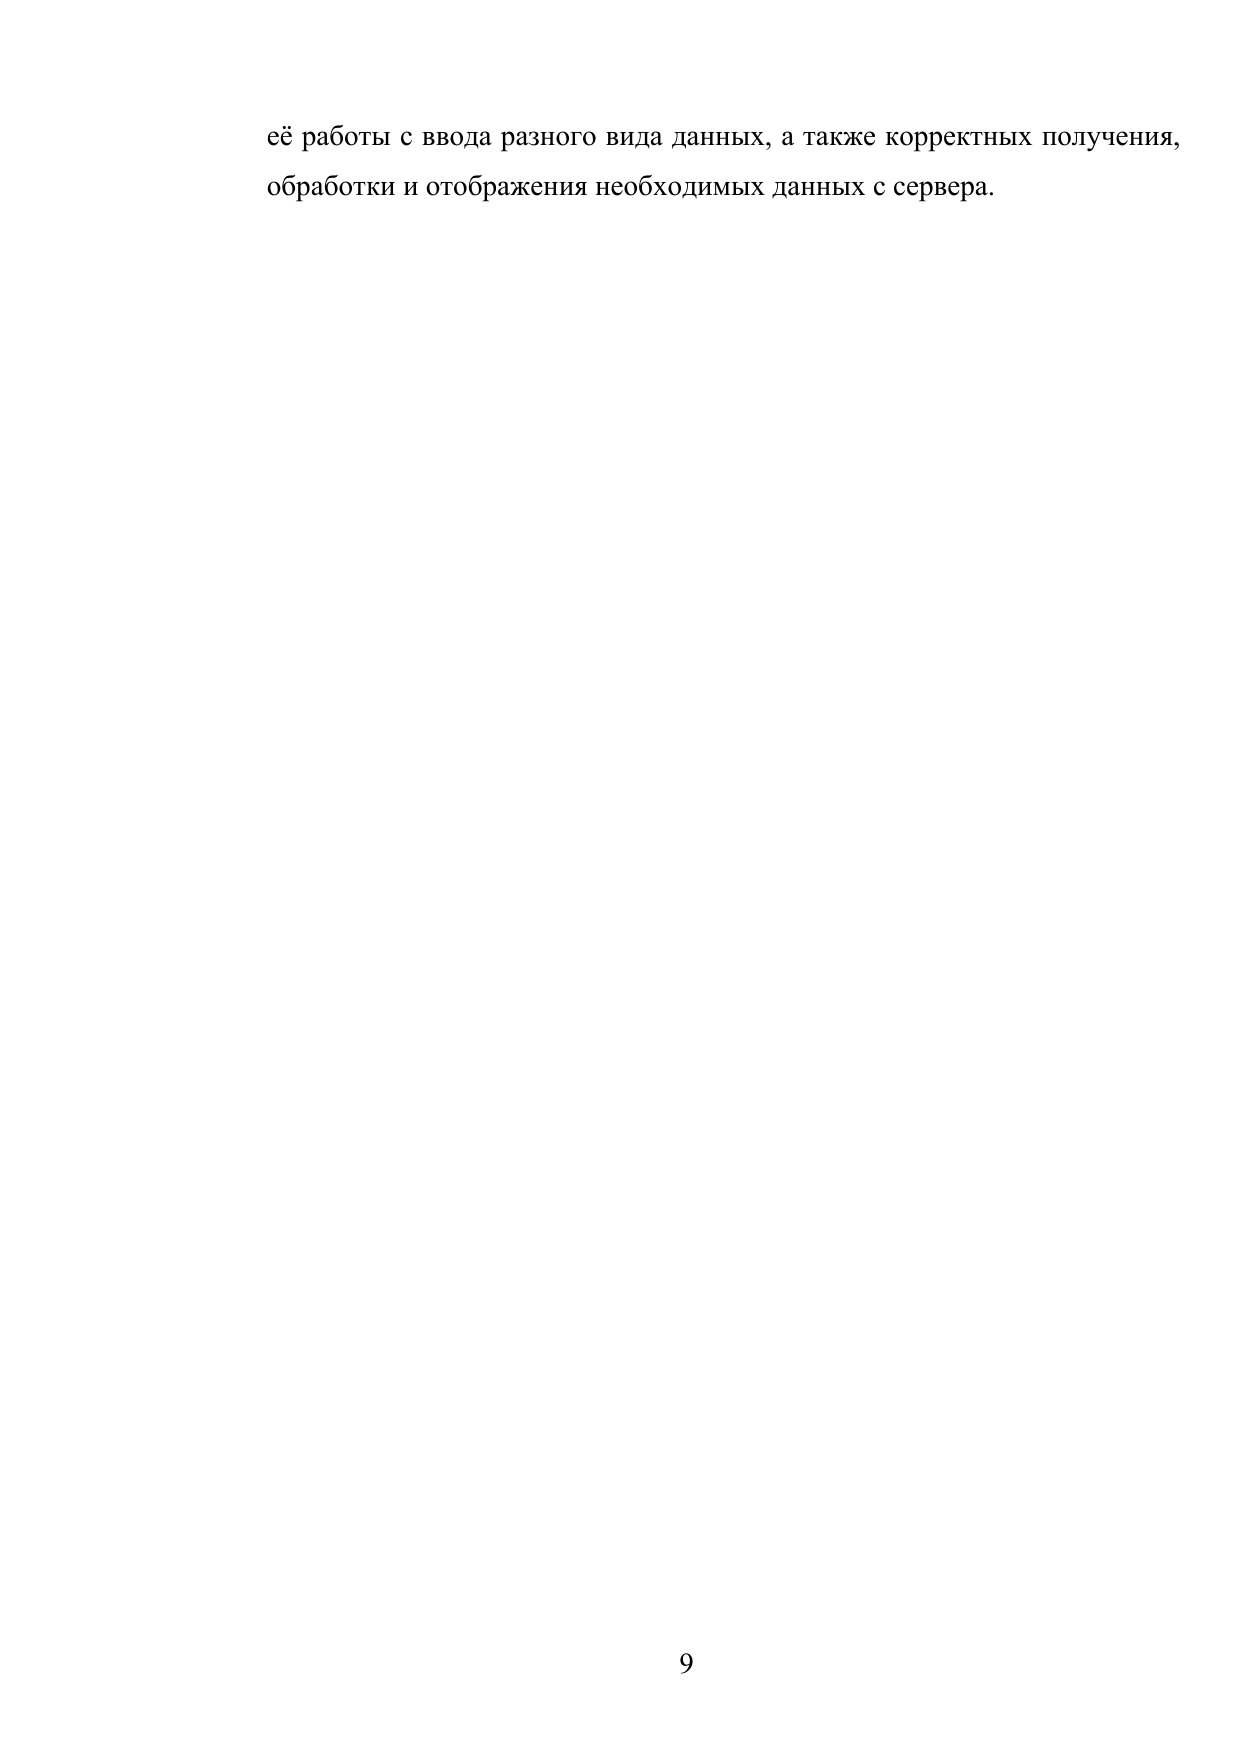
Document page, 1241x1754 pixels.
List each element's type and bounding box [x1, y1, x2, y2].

list [229, 118, 1181, 202]
